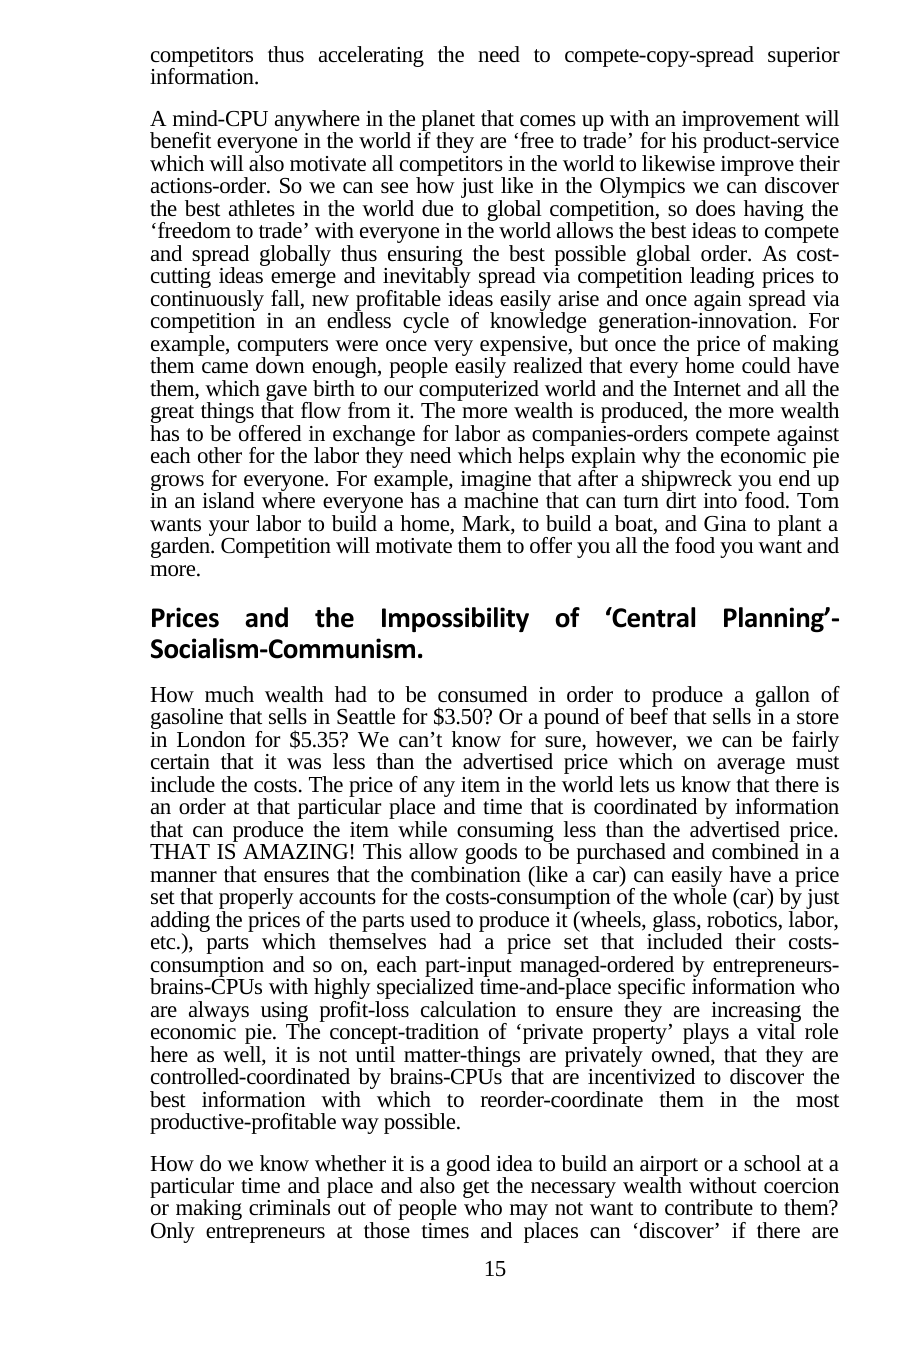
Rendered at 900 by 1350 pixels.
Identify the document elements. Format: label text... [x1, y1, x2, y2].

text How much wealth had to be consumed in order to produce a gallon of gasoline that sells in Seattle for $3.50? Or a pound of beef that sells in a store in London for $5.35? We can’t know for sure, however, we can be fairly certain that it was less than the advertised price which on average must include the costs. The price of any item in the world lets us know that there is an order at that particular place and time that is coordinated by information that can produce the item while consuming less than the advertised price. THAT IS AMAZING! This allow goods to be purchased and combined in a manner that ensures that the combination (like a car) can easily have a price set that properly accounts for the costs-consumption of the whole (car) by just adding the prices of the parts used to produce it (wheels, glass, robotics, labor, etc.), parts which themselves had a price set that included their costs-consumption and so on, each part-input managed-ordered by entrepreneurs-brains-CPUs with highly specialized time-and-place specific information who are always using profit-loss calculation to ensure they are increasing the economic pie. The concept-tradition of ‘private property’ plays a vital role here as well, it is not until matter-things are privately owned, that they are controlled-coordinated by brains-CPUs that are incentivized to discover the best information with which to reorder-coordinate them in the most productive-profitable way possible. [150, 685, 840, 1134]
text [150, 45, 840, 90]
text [150, 1153, 840, 1243]
subtitle Prices and the Impossibility of ‘Central Planning’-Socialism-Communism. [150, 602, 840, 666]
text A mind-CPU anywhere in the planet that comes up with an improvement will benefit everyone in the world if they are ‘free to trade’ for his product-service which will also motivate all competitors in the world to likewise improve their actions-order. So we can see how just like in the Olympics we can discover the best athletes in the world due to global competition, so does having the ‘freedom to trade’ with everyone in the world allows the best ideas to compete and spread globally thus ensuring the best possible global order. As cost-cutting ideas emerge and inevitably spread via competition leading prices to continuously fall, new profitable ideas easily arise and once again spread via competition in an endless cycle of knowledge generation-innovation. For example, computers were once very expensive, but once the price of making them came down enough, people easily realized that every home could have them, which gave birth to our computerized world and the Internet and all the great things that flow from it. The more wealth is produced, the more wealth has to be offered in exchange for labor as companies-orders compete against each other for the labor they need which helps explain why the economic pie grows for everyone. For example, imagine that after a shipwreck you end up in an island where everyone has a machine that can turn dirt into food. Tom wants your labor to build a home, Mark, to build a boat, and Gina to plant a garden. Competition will motivate them to offer you all the food you want and more. [150, 109, 840, 581]
